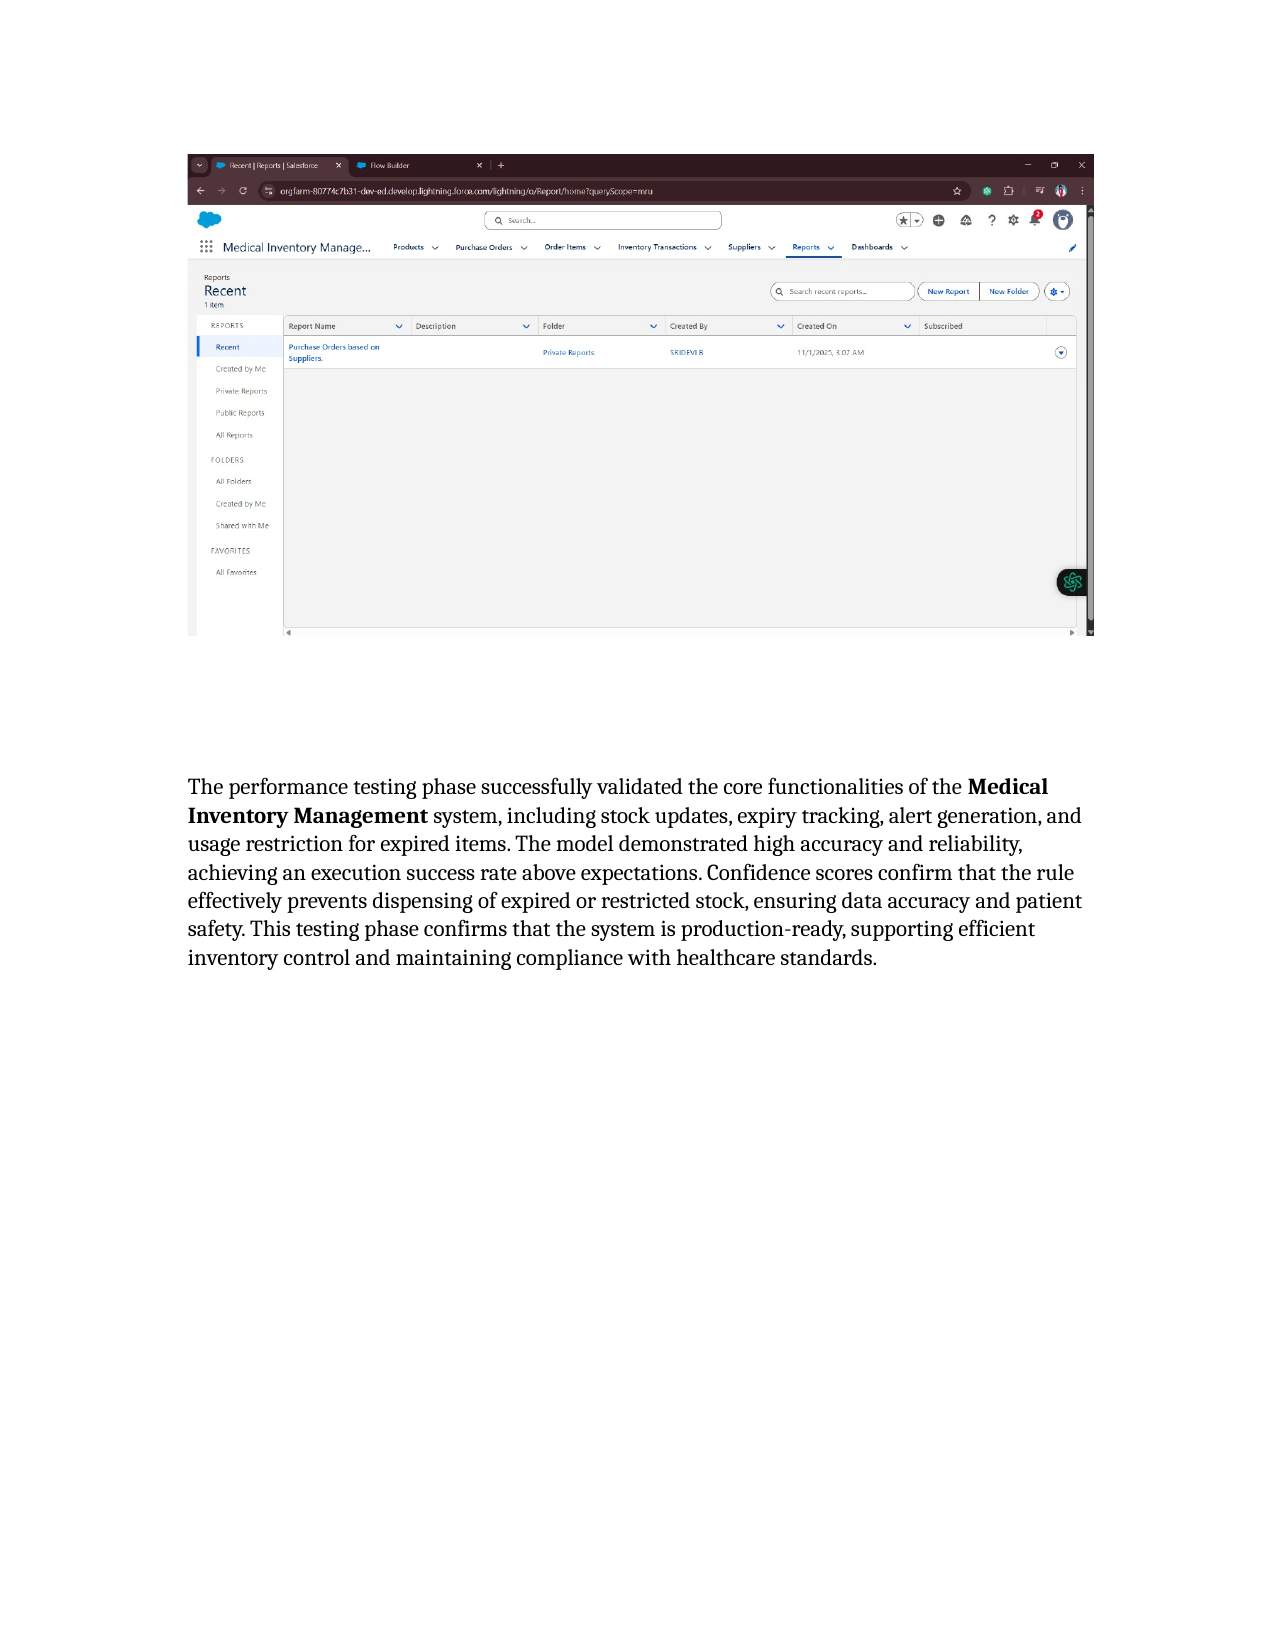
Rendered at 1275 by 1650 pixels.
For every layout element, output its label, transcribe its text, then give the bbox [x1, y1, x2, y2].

picture [187, 154, 1094, 636]
text The performance testing phase successfully validated the core functionalities of the Medical Inventory Management system, including stock updates, expiry tracking, alert generation, and usage restriction for expired items. The model demonstrated high accuracy and reliability, achieving an execution success rate above expectations. Confidence scores confirm that the rule effectively prevents dispensing of expired or restricted stock, ensuring data accuracy and patient safety. This testing phase confirms that the system is production-ready, supporting efficient inventory control and maintaining compliance with healthcare standards. [188, 774, 1094, 971]
